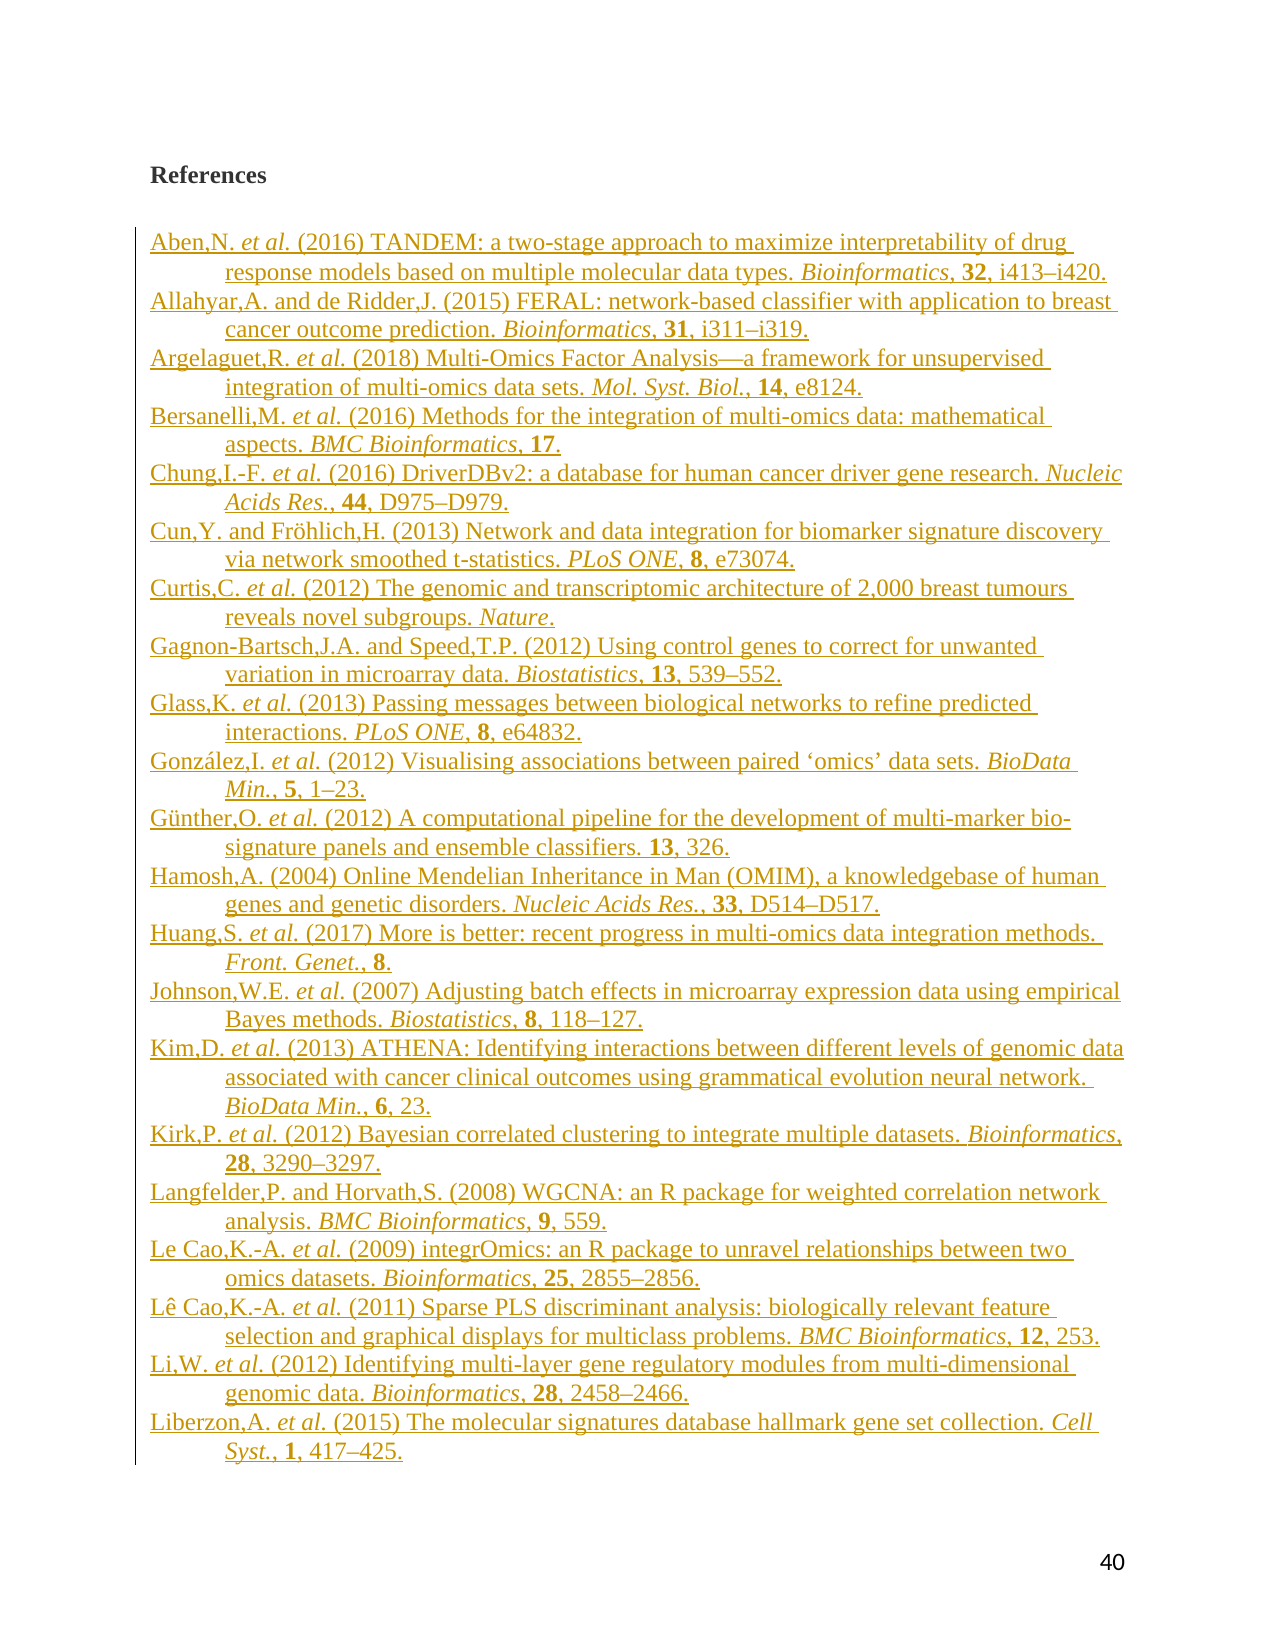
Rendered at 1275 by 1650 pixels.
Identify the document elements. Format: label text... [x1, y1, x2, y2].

text References [150, 150, 1125, 189]
